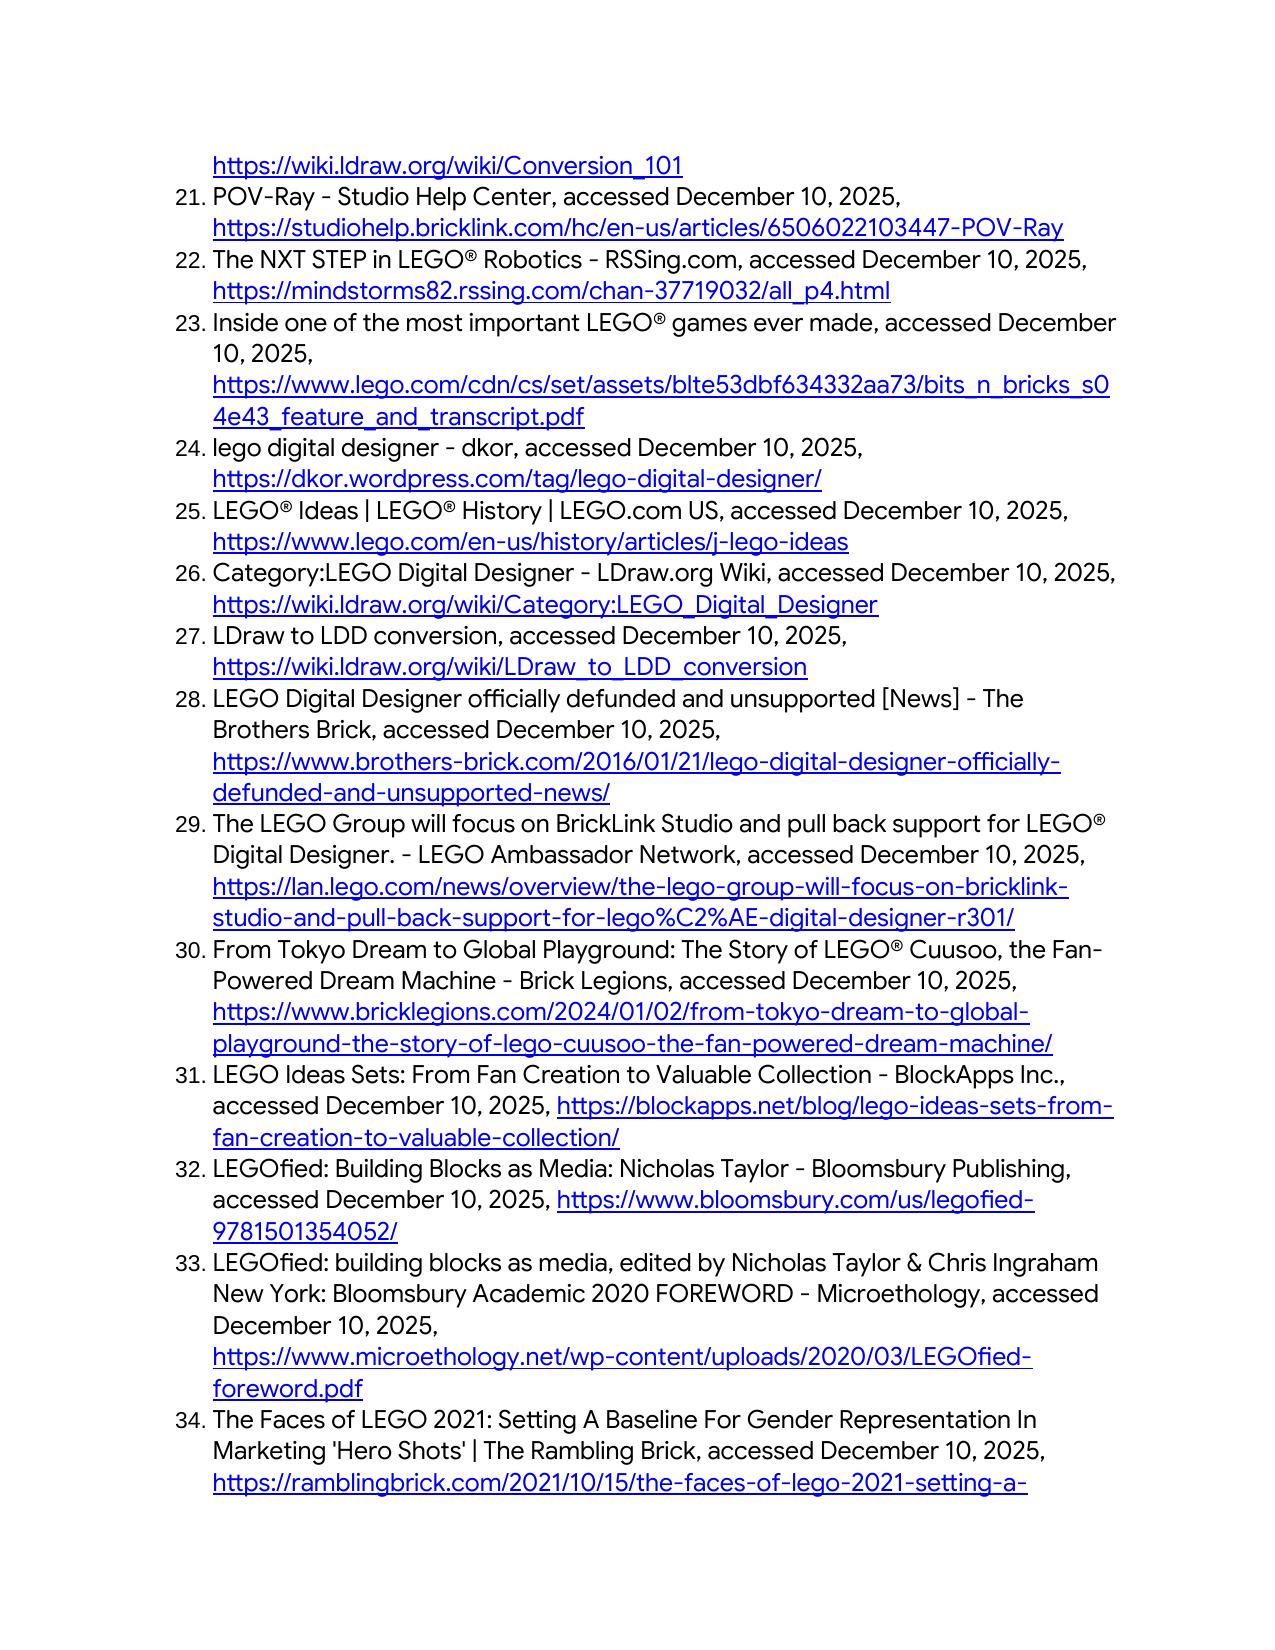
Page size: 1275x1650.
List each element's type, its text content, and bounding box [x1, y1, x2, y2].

list LDraw to LDD conversion, accessed December 10, 2025, https://wiki.ldraw.org/wiki/LDraw_to_LDD_conversion [175, 620, 1125, 683]
list LEGO® Ideas | LEGO® History | LEGO.com US, accessed December 10, 2025, https://www.lego.com/en-us/history/articles/j-lego-ideas [175, 495, 1125, 558]
list LEGO Digital Designer officially defunded and unsupported [News] - The Brothers Brick, accessed December 10, 2025, https://www.brothers-brick.com/2016/01/21/lego-digital-designer-officially-defunded-and-unsupported-news/ [175, 683, 1125, 808]
list POV-Ray - Studio Help Center, accessed December 10, 2025, https://studiohelp.bricklink.com/hc/en-us/articles/6506022103447-POV-Ray [175, 181, 1125, 244]
list The LEGO Group will focus on BrickLink Studio and pull back support for LEGO® Digital Designer. - LEGO Ambassador Network, accessed December 10, 2025, https://lan.lego.com/news/overview/the-lego-group-will-focus-on-bricklink-studio-and-pull-back-support-for-lego%C2%AE-digital-designer-r301/ [175, 808, 1125, 934]
list LEGOfied: building blocks as media, edited by Nicholas Taylor & Chris Ingraham New York: Bloomsbury Academic 2020 FOREWORD - Microethology, accessed December 10, 2025, https://www.microethology.net/wp-content/uploads/2020/03/LEGOfied-foreword.pdf [175, 1247, 1125, 1404]
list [175, 1404, 1125, 1498]
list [175, 150, 1125, 181]
list Inside one of the most important LEGO® games ever made, accessed December 10, 2025, https://www.lego.com/cdn/cs/set/assets/blte53dbf634332aa73/bits_n_bricks_s04e43_feature_and_transcript.pdf [175, 307, 1125, 432]
list lego digital designer - dkor, accessed December 10, 2025, https://dkor.wordpress.com/tag/lego-digital-designer/ [175, 432, 1125, 495]
list The NXT STEP in LEGO® Robotics - RSSing.com, accessed December 10, 2025, https://mindstorms82.rssing.com/chan-37719032/all_p4.html [175, 244, 1125, 307]
list LEGO Ideas Sets: From Fan Creation to Valuable Collection - BlockApps Inc., accessed December 10, 2025, https://blockapps.net/blog/lego-ideas-sets-from-fan-creation-to-valuable-collection/ [175, 1059, 1125, 1153]
list From Tokyo Dream to Global Playground: The Story of LEGO® Cuusoo, the Fan-Powered Dream Machine - Brick Legions, accessed December 10, 2025, https://www.bricklegions.com/2024/01/02/from-tokyo-dream-to-global-playground-the-story-of-lego-cuusoo-the-fan-powered-dream-machine/ [175, 934, 1125, 1059]
list Category:LEGO Digital Designer - LDraw.org Wiki, accessed December 10, 2025, https://wiki.ldraw.org/wiki/Category:LEGO_Digital_Designer [175, 558, 1125, 620]
list LEGOfied: Building Blocks as Media: Nicholas Taylor - Bloomsbury Publishing, accessed December 10, 2025, https://www.bloomsbury.com/us/legofied-9781501354052/ [175, 1153, 1125, 1247]
